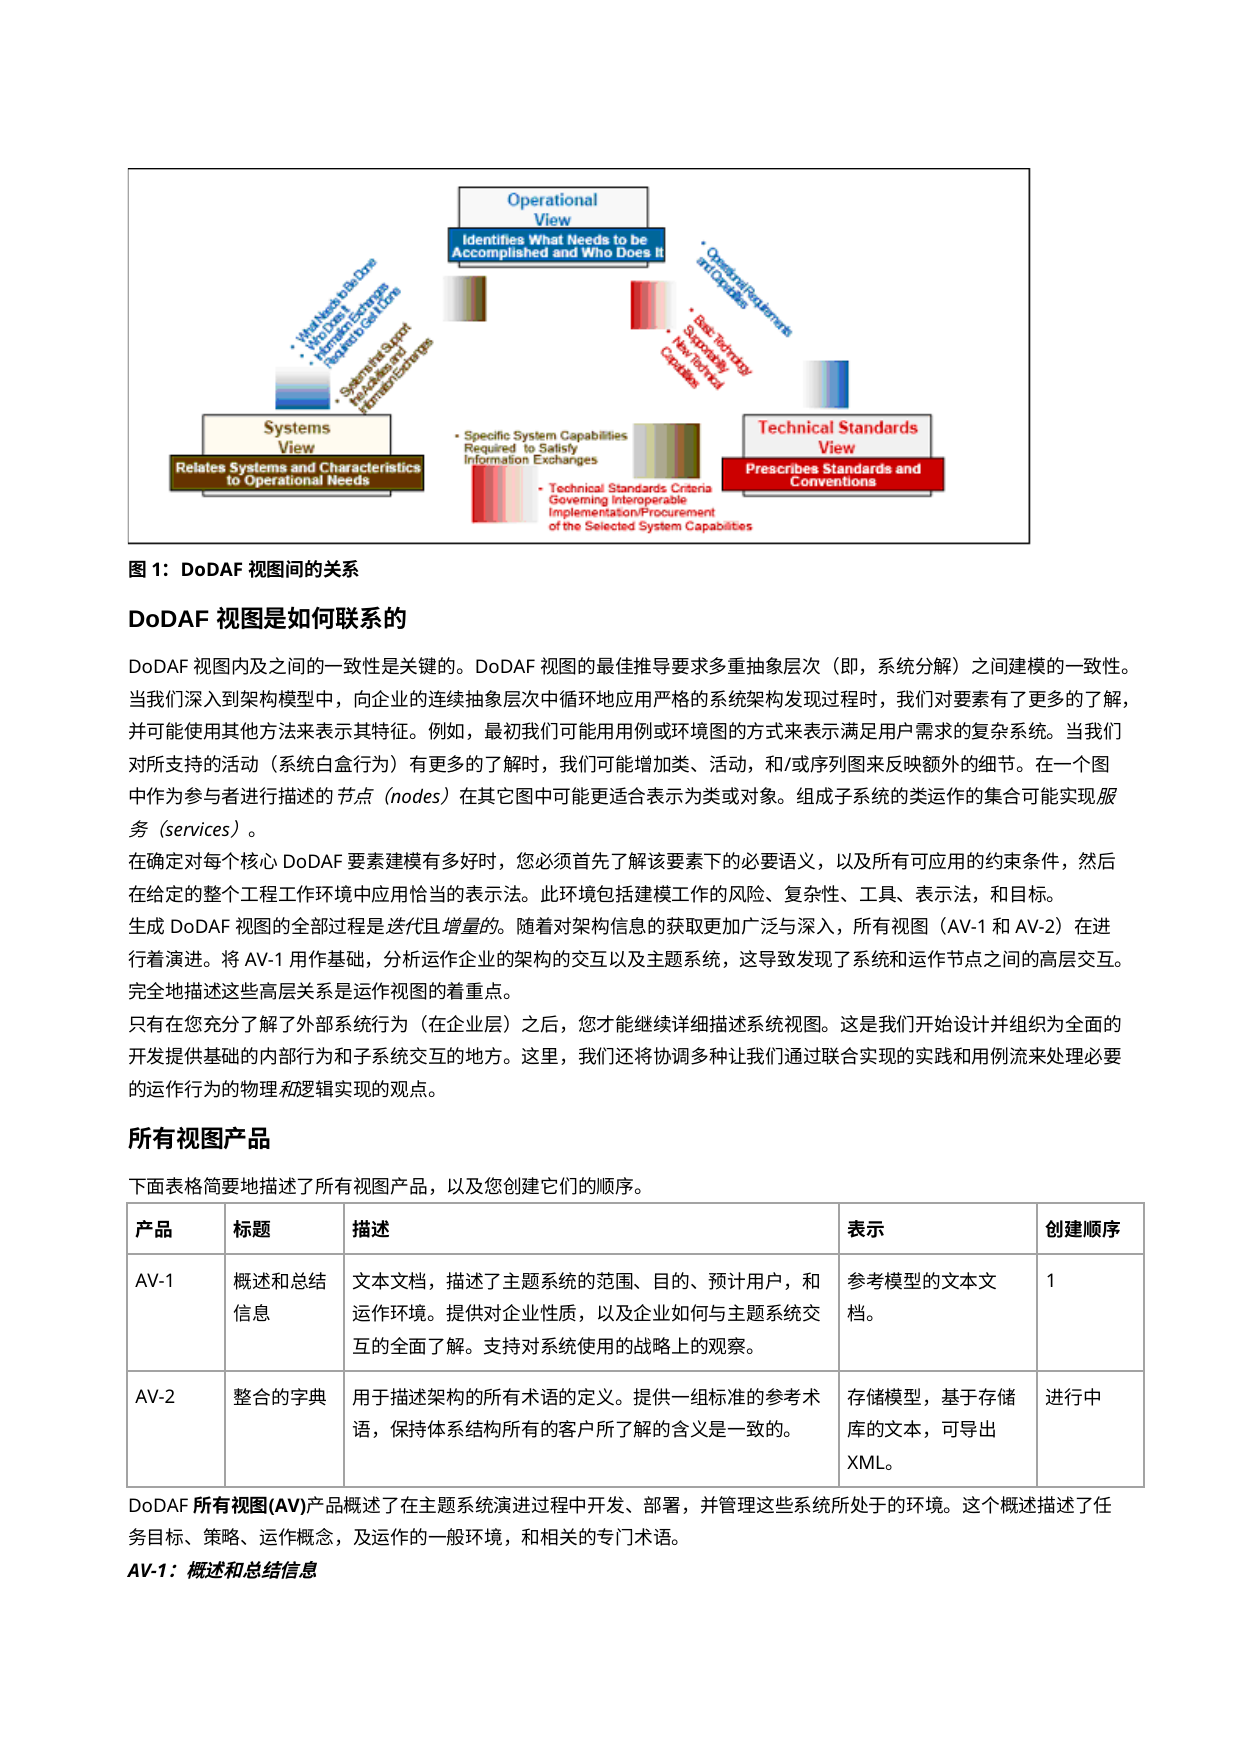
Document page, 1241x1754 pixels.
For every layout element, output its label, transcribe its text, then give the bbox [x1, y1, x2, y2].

picture [127, 168, 1032, 546]
text AV-1：概述和总结信息 [128, 1553, 1128, 1585]
table_cell 参考模型的文本文档。 [840, 1255, 1036, 1369]
table_cell AV-2 [128, 1372, 224, 1486]
table_header 创建顺序 [1038, 1204, 1143, 1253]
text DoDAF 视图是如何联系的 [128, 584, 1128, 649]
table_cell 存储模型，基于存储库的文本，可导出 XML。 [840, 1372, 1036, 1486]
table_header 产品 [128, 1204, 224, 1253]
table_cell AV-1 [128, 1255, 224, 1369]
table_cell 整合的字典 [226, 1372, 343, 1486]
text 所有视图产品 [128, 1104, 1128, 1169]
text DoDAF 所有视图(AV)产品概述了在主题系统演进过程中开发、部署，并管理这些系统所处于的环境。这个概述描述了任务目标、策略、运作概念，及运作的一般环境，和相关的专门术语。 [128, 1488, 1128, 1553]
text 图 1：DoDAF 视图间的关系 [128, 552, 1128, 584]
text DoDAF 视图内及之间的一致性是关键的。DoDAF 视图的最佳推导要求多重抽象层次（即，系统分解）之间建模的一致性。当我们深入到架构模型中，向企业的连续抽象层次中循环地应用严格的系统架构发现过程时，我们对要素有了更多的了解，并可能使用其他方法来表示其特征。例如，最初我们可能用用例或环境图的方式来表示满足用户需求的复杂系统。当我们对所支持的活动（系统白盒行为）有更多的了解时，我们可能增加类、活动，和/或序列图来反映额外的细节。在一个图中作为参与者进行描述的节点（nodes）在其它图中可能更适合表示为类或对象。组成子系统的类运作的集合可能实现服务（services）。 [128, 649, 1128, 844]
text 只有在您充分了解了外部系统行为（在企业层）之后，您才能继续详细描述系统视图。这是我们开始设计并组织为全面的开发提供基础的内部行为和子系统交互的地方。这里，我们还将协调多种让我们通过联合实现的实践和用例流来处理必要的运作行为的物理和逻辑实现的观点。 [128, 1007, 1128, 1104]
table_header 表示 [840, 1204, 1036, 1253]
text 下面表格简要地描述了所有视图产品，以及您创建它们的顺序。 [128, 1169, 1128, 1202]
table_cell 1 [1038, 1255, 1143, 1369]
table_cell 进行中 [1038, 1372, 1143, 1486]
table_header 描述 [345, 1204, 838, 1253]
table_cell 用于描述架构的所有术语的定义。提供一组标准的参考术语，保持体系结构所有的客户所了解的含义是一致的。 [345, 1372, 838, 1486]
table_header 标题 [226, 1204, 343, 1253]
table_cell 概述和总结信息 [226, 1255, 343, 1369]
table_cell 文本文档，描述了主题系统的范围、目的、预计用户，和运作环境。提供对企业性质，以及企业如何与主题系统交互的全面了解。支持对系统使用的战略上的观察。 [345, 1255, 838, 1369]
text 在确定对每个核心 DoDAF 要素建模有多好时，您必须首先了解该要素下的必要语义，以及所有可应用的约束条件，然后在给定的整个工程工作环境中应用恰当的表示法。此环境包括建模工作的风险、复杂性、工具、表示法，和目标。 [128, 844, 1128, 909]
text 生成 DoDAF 视图的全部过程是迭代且增量的。随着对架构信息的获取更加广泛与深入，所有视图（AV-1 和 AV-2）在进行着演进。将 AV-1 用作基础，分析运作企业的架构的交互以及主题系统，这导致发现了系统和运作节点之间的高层交互。完全地描述这些高层关系是运作视图的着重点。 [128, 909, 1128, 1007]
